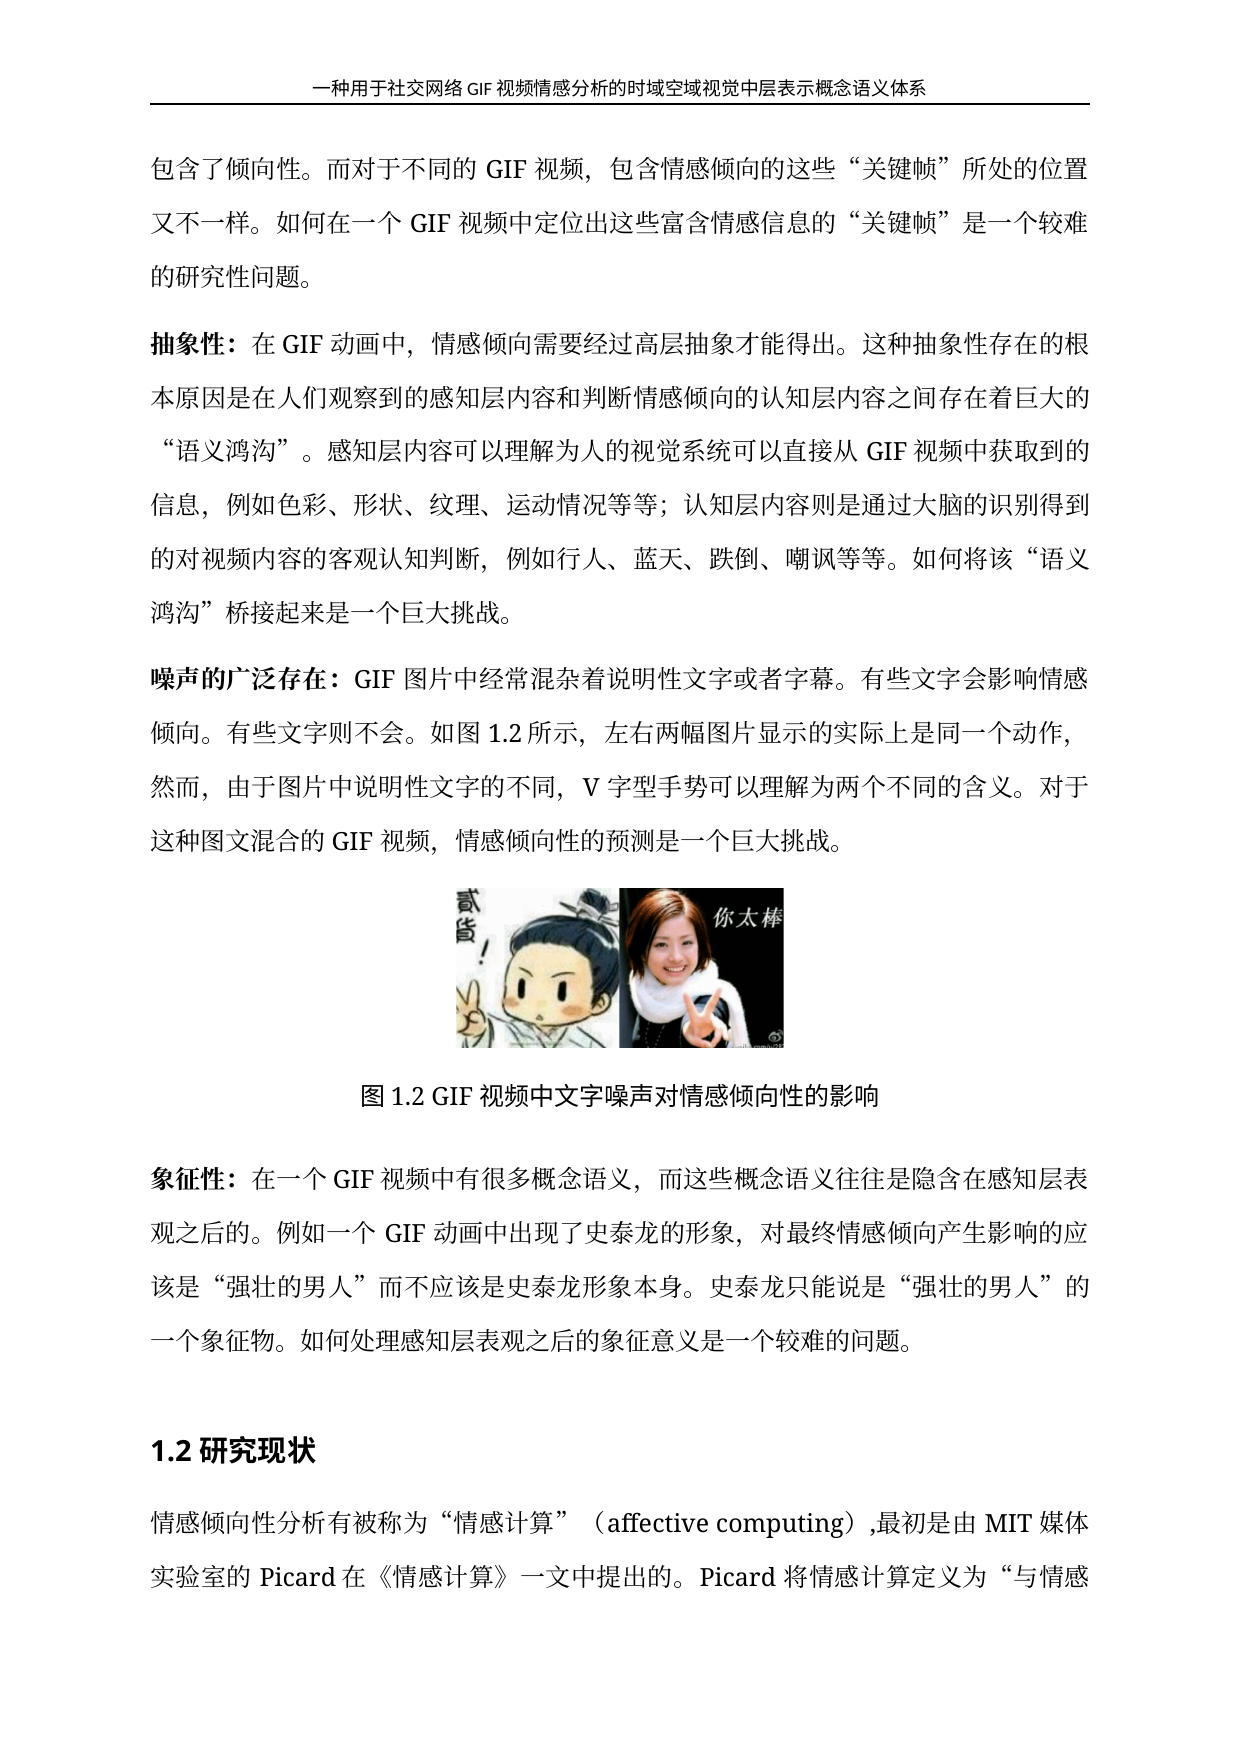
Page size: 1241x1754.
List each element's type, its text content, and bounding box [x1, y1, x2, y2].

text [150, 150, 1090, 294]
picture [456, 888, 784, 1048]
text 图1.2 GIF 视频中文字噪声对情感倾向性的影响 [150, 1077, 1090, 1113]
text 象征性：在一个GIF视频中有很多概念语义，而这些概念语义往往是隐含在感知层表观之后的。例如一个 GIF 动画中出现了史泰龙的形象，对最终情感倾向产生影响的应该是“强壮的男人”而不应该是史泰龙形象本身。史泰龙只能说是“强壮的男人”的一个象征物。如何处理感知层表观之后的象征意义是一个较难的问题。 [150, 1159, 1090, 1357]
text 噪声的广泛存在：GIF 图片中经常混杂着说明性文字或者字幕。有些文字会影响情感倾向。有些文字则不会。如图1.2所示，左右两幅图片显示的实际上是同一个动作，然而，由于图片中说明性文字的不同，V 字型手势可以理解为两个不同的含义。对于这种图文混合的 GIF 视频，情感倾向性的预测是一个巨大挑战。 [150, 660, 1090, 858]
text 1.2 研究现状 [150, 1428, 1090, 1470]
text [150, 1504, 1090, 1594]
text 抽象性：在GIF 动画中，情感倾向需要经过高层抽象才能得出。这种抽象性存在的根本原因是在人们观察到的感知层内容和判断情感倾向的认知层内容之间存在着巨大的“语义鸿沟”。感知层内容可以理解为人的视觉系统可以直接从GIF视频中获取到的信息，例如色彩、形状、纹理、运动情况等等；认知层内容则是通过大脑的识别得到的对视频内容的客观认知判断，例如行人、蓝天、跌倒、嘲讽等等。如何将该“语义鸿沟”桥接起来是一个巨大挑战。 [150, 324, 1090, 630]
